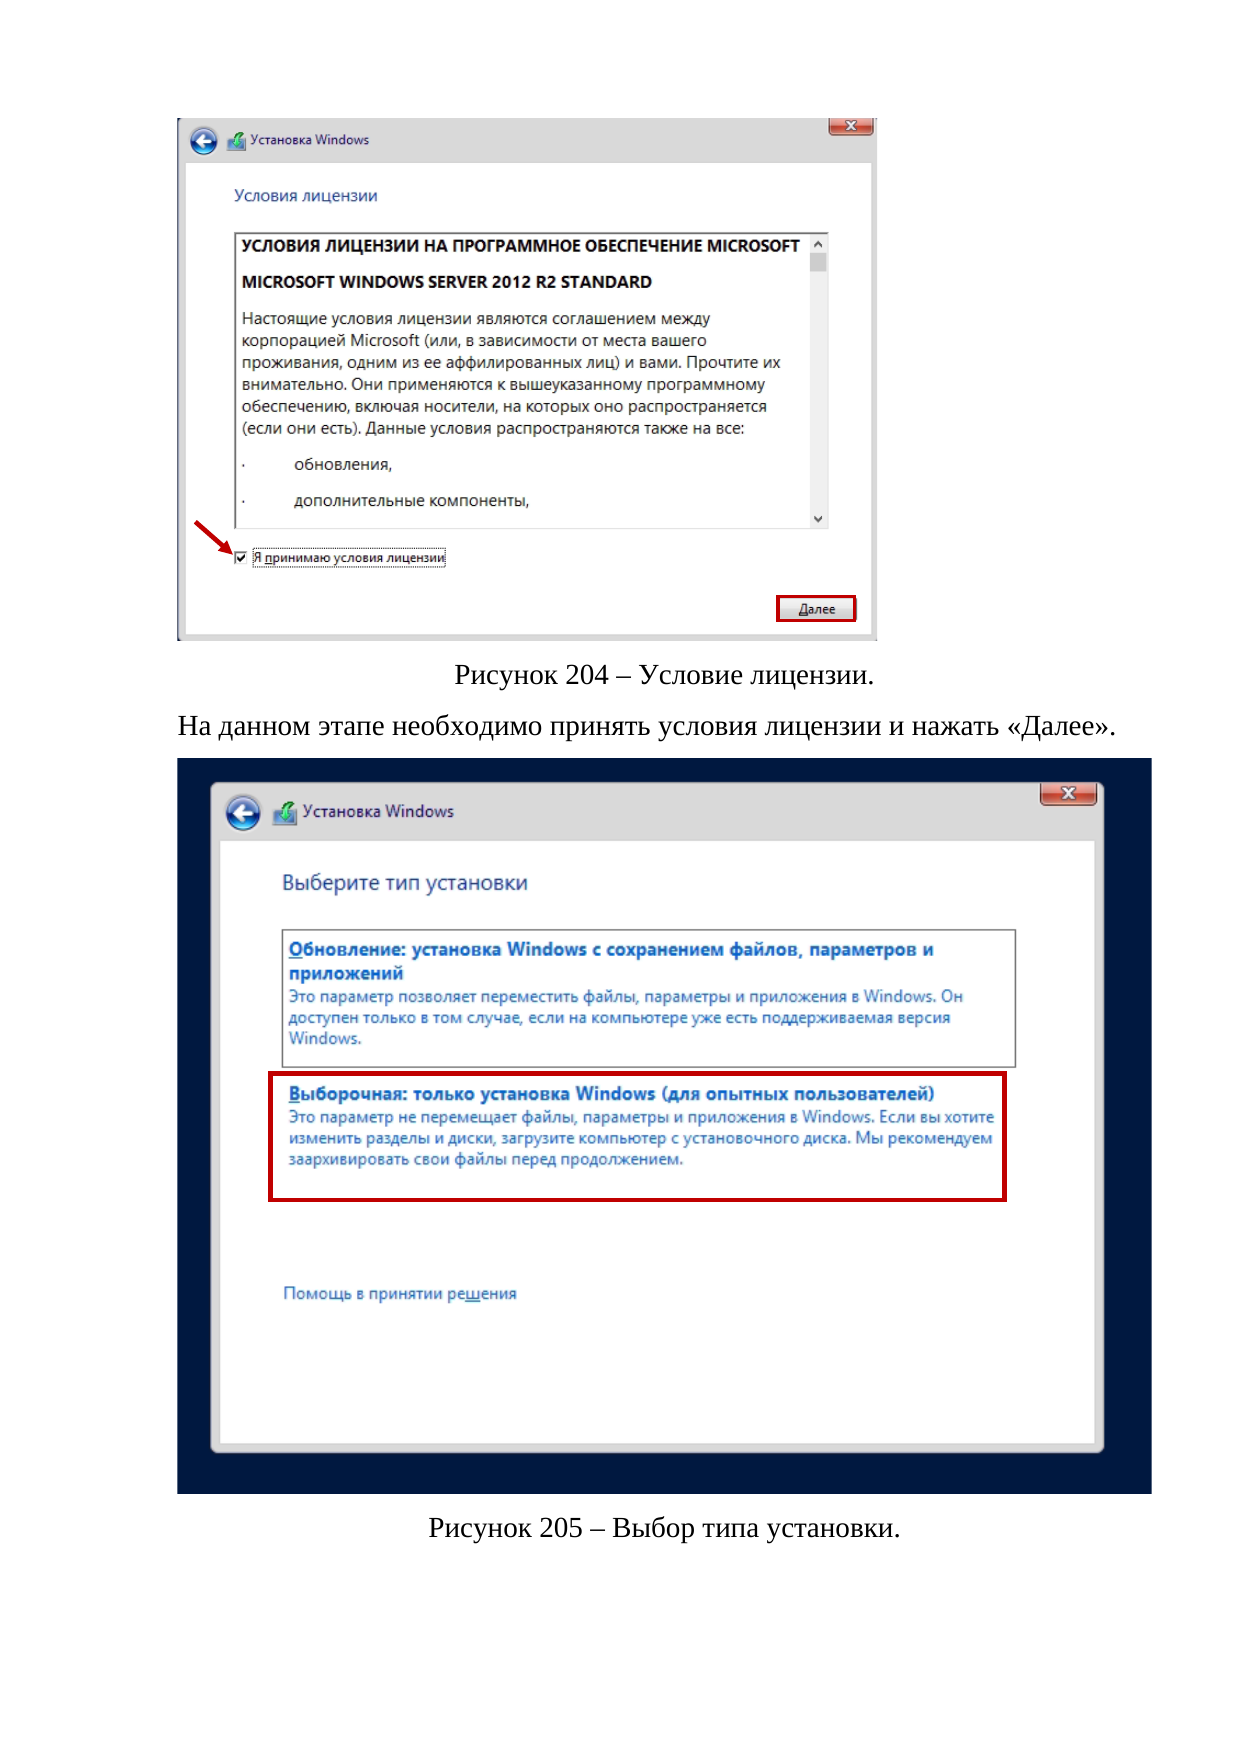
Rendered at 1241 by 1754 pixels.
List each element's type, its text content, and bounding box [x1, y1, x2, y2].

picture [177, 758, 1152, 1494]
text Рисунок 205 – Выбор типа установки. [177, 1510, 1152, 1544]
picture [177, 118, 878, 641]
text На данном этапе необходимо принять условия лицензии и нажать «Далее». [177, 708, 1152, 741]
text Рисунок 204 – Условие лицензии. [177, 657, 1152, 691]
